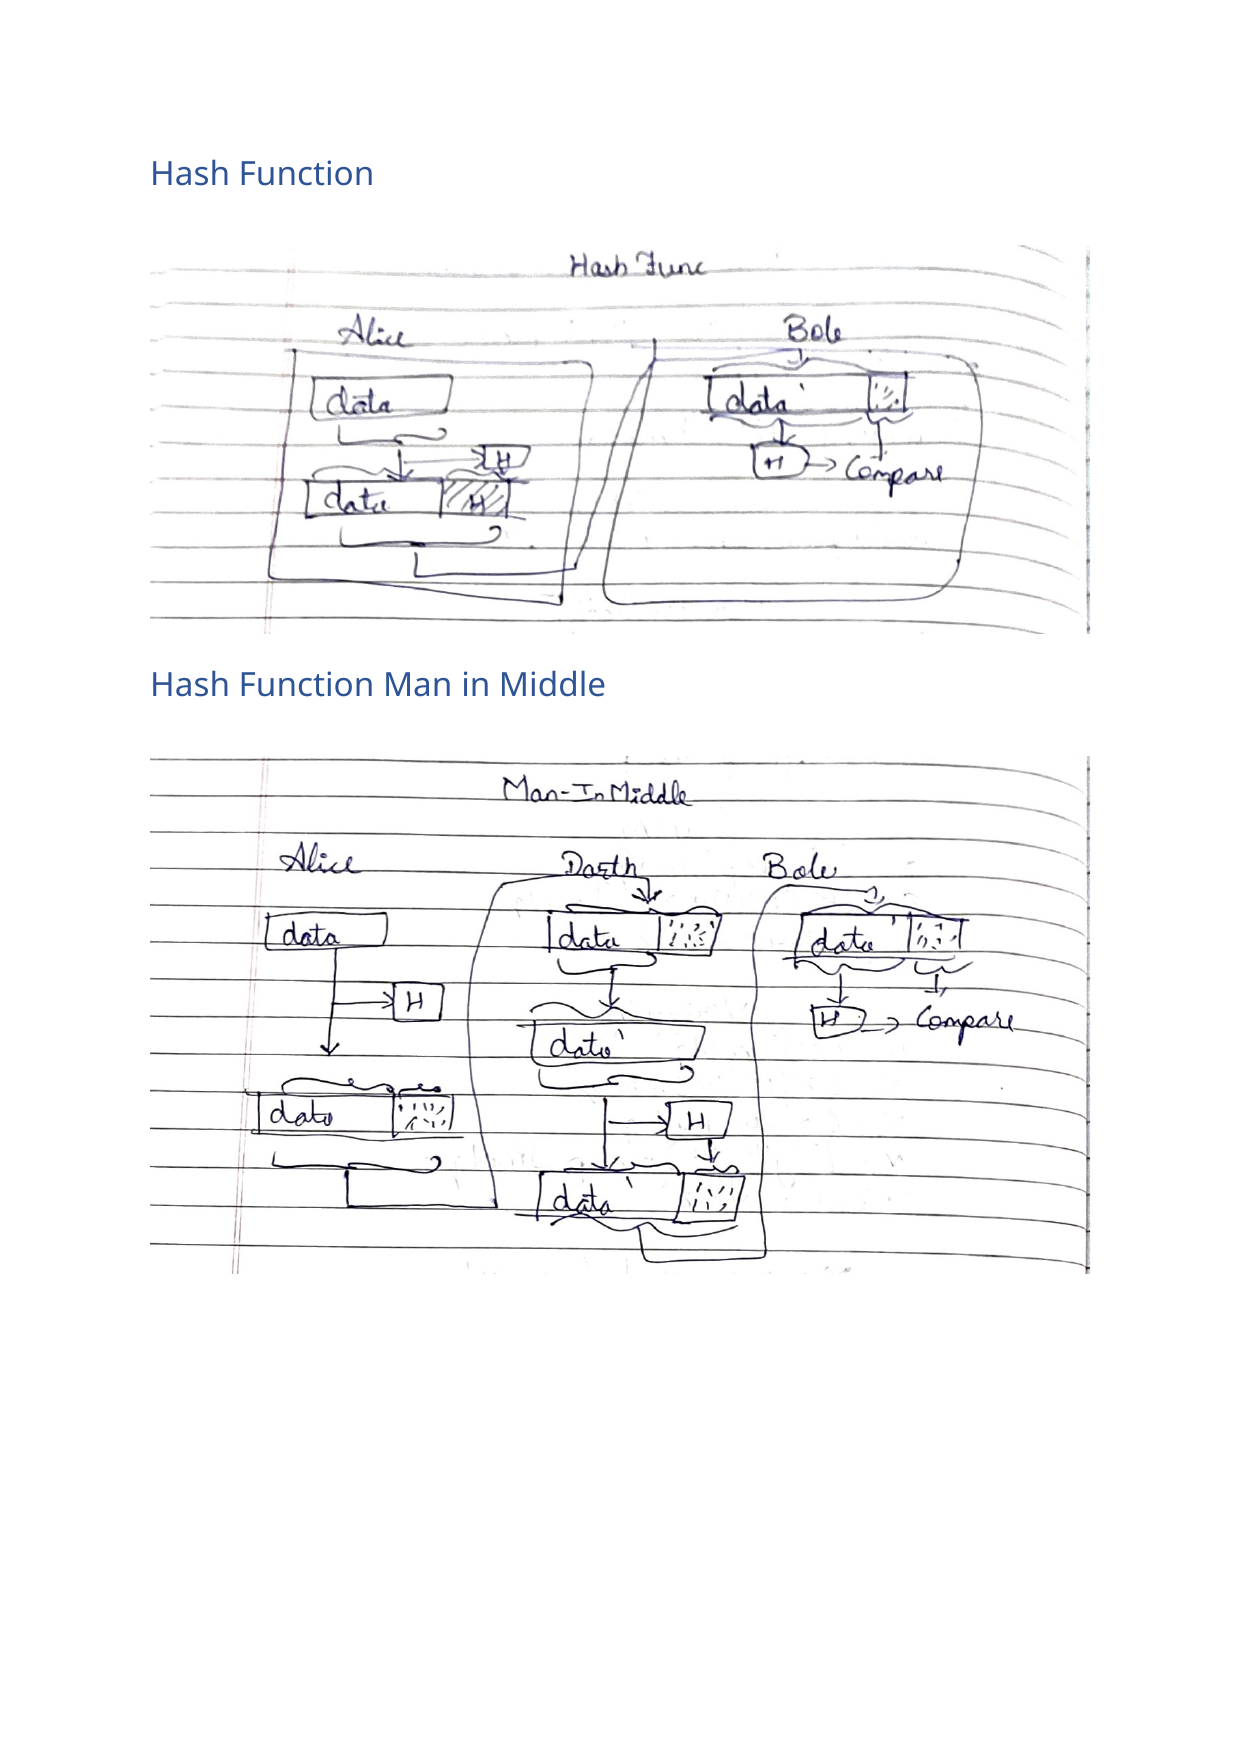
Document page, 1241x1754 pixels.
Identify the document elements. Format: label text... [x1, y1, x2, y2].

subtitle Hash Function Man in Middle [150, 661, 1090, 706]
subtitle Hash Function [150, 150, 1090, 195]
picture [150, 245, 1091, 634]
picture [150, 756, 1091, 1274]
